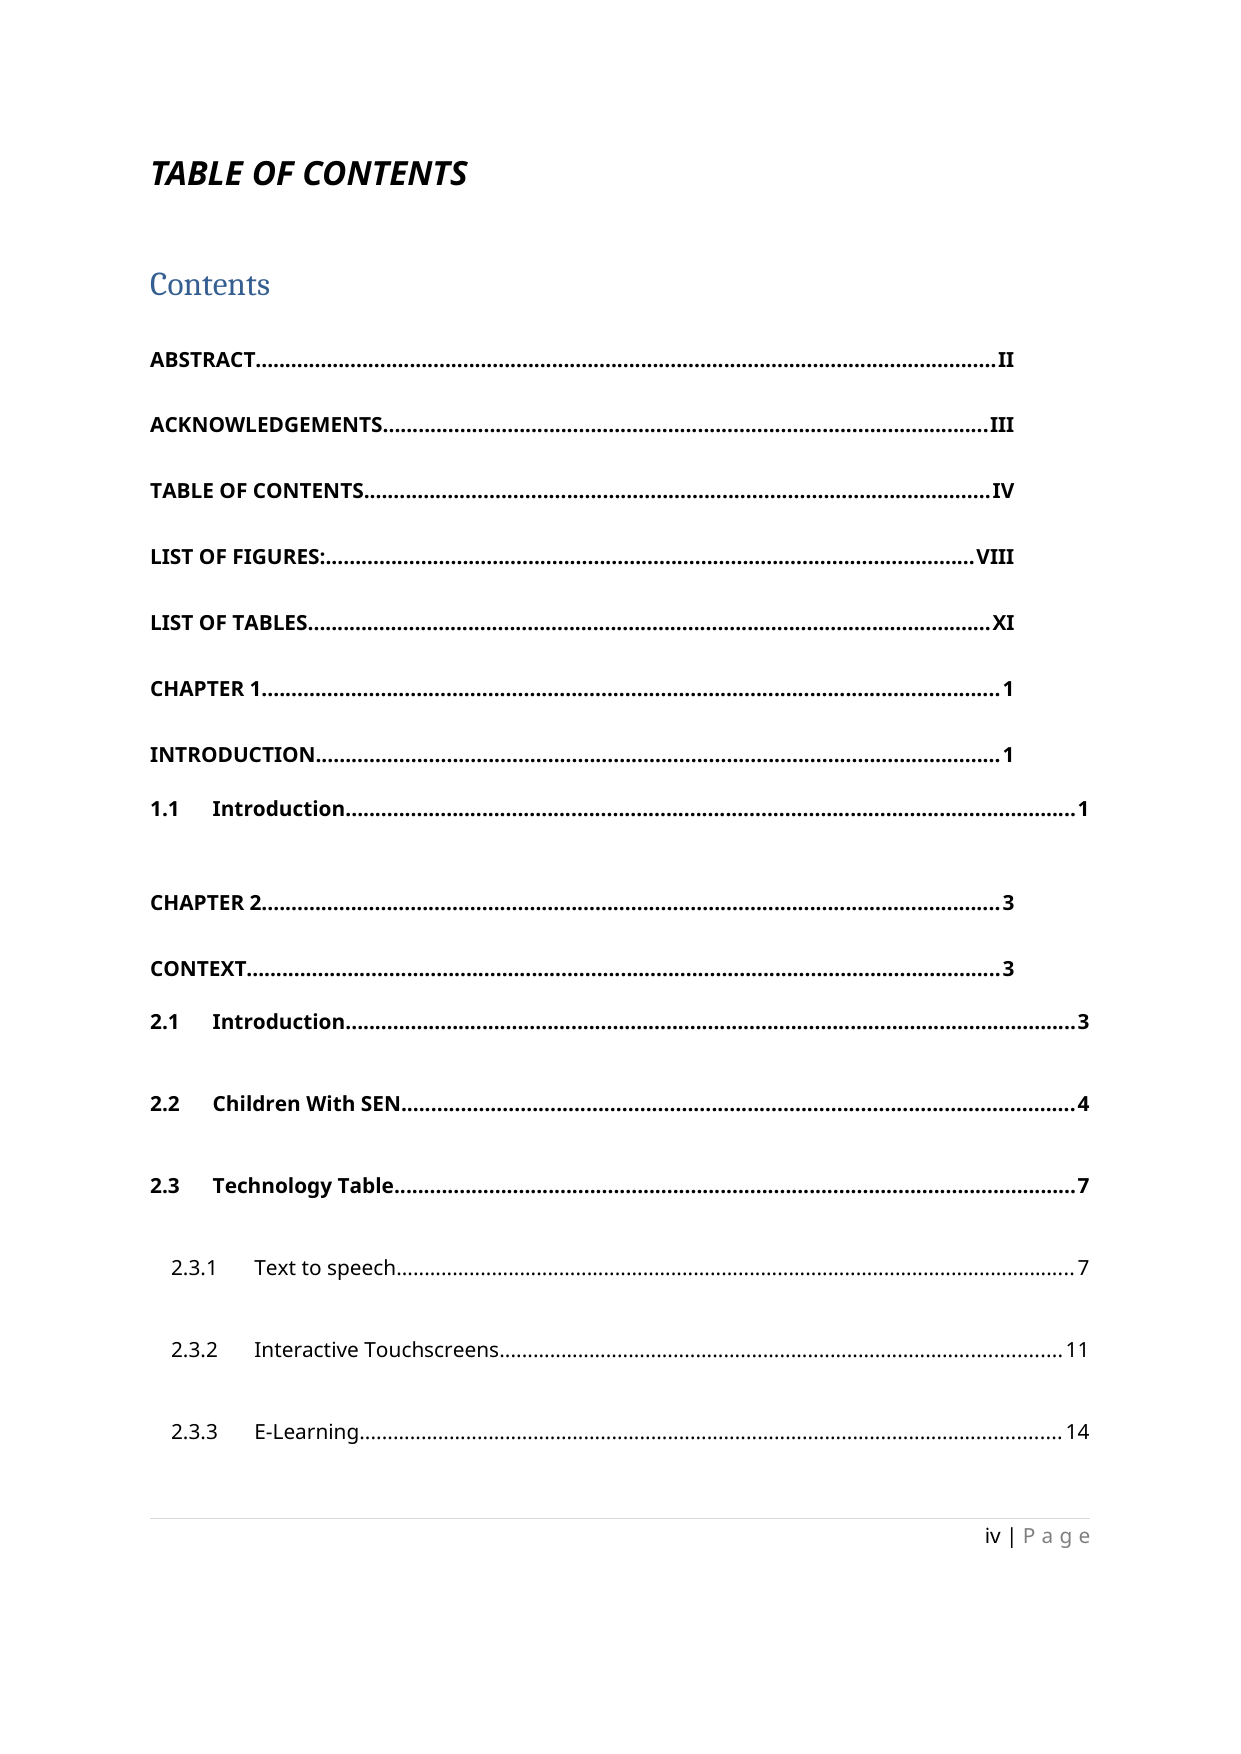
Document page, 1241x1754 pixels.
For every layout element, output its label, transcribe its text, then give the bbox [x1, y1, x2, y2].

subtitle Table of Contents [150, 150, 1090, 195]
